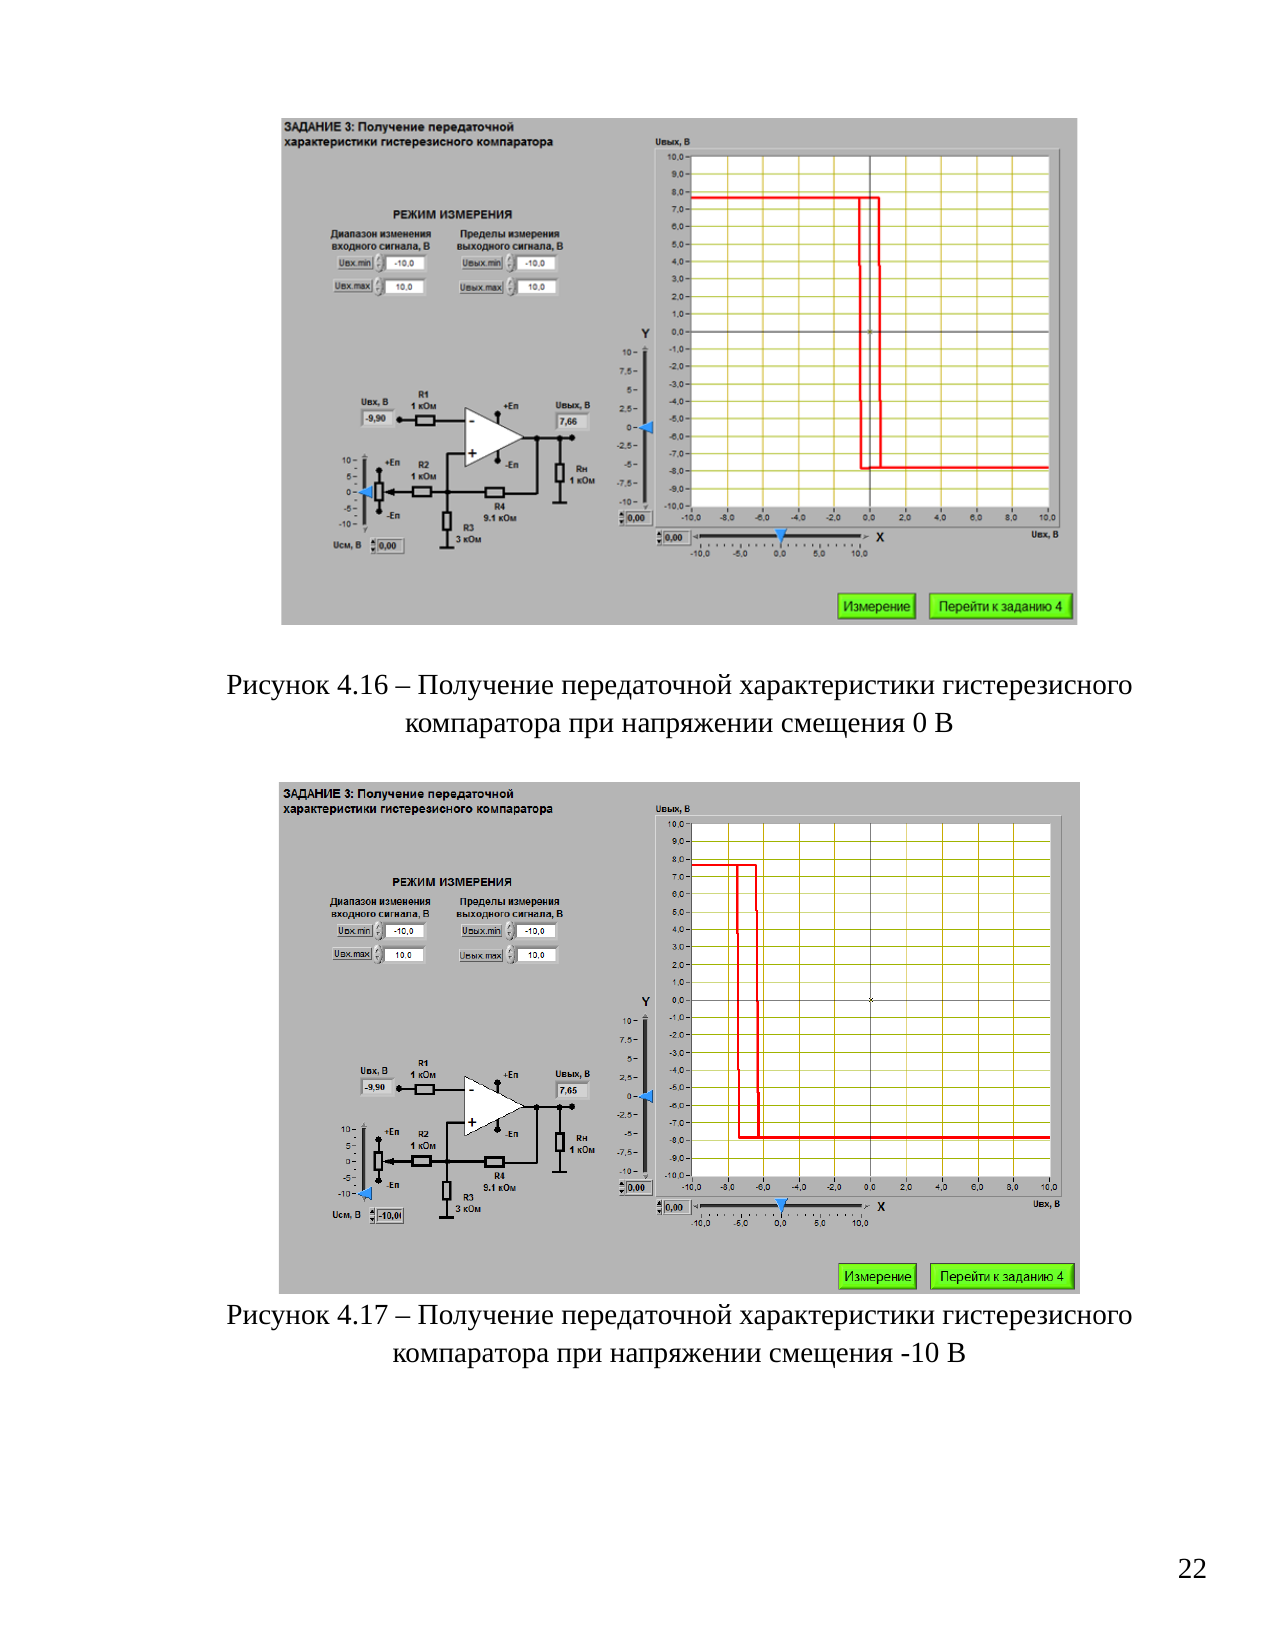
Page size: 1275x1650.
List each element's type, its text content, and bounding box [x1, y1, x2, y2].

picture [281, 118, 1078, 625]
text Рисунок 4.17 – Получение передаточной характеристики гистерезисного компаратора при напряжении смещения -10 В [177, 1297, 1181, 1369]
picture [278, 782, 1080, 1294]
text Рисунок 4.16 – Получение передаточной характеристики гистерезисного компаратора при напряжении смещения 0 В [177, 667, 1181, 739]
